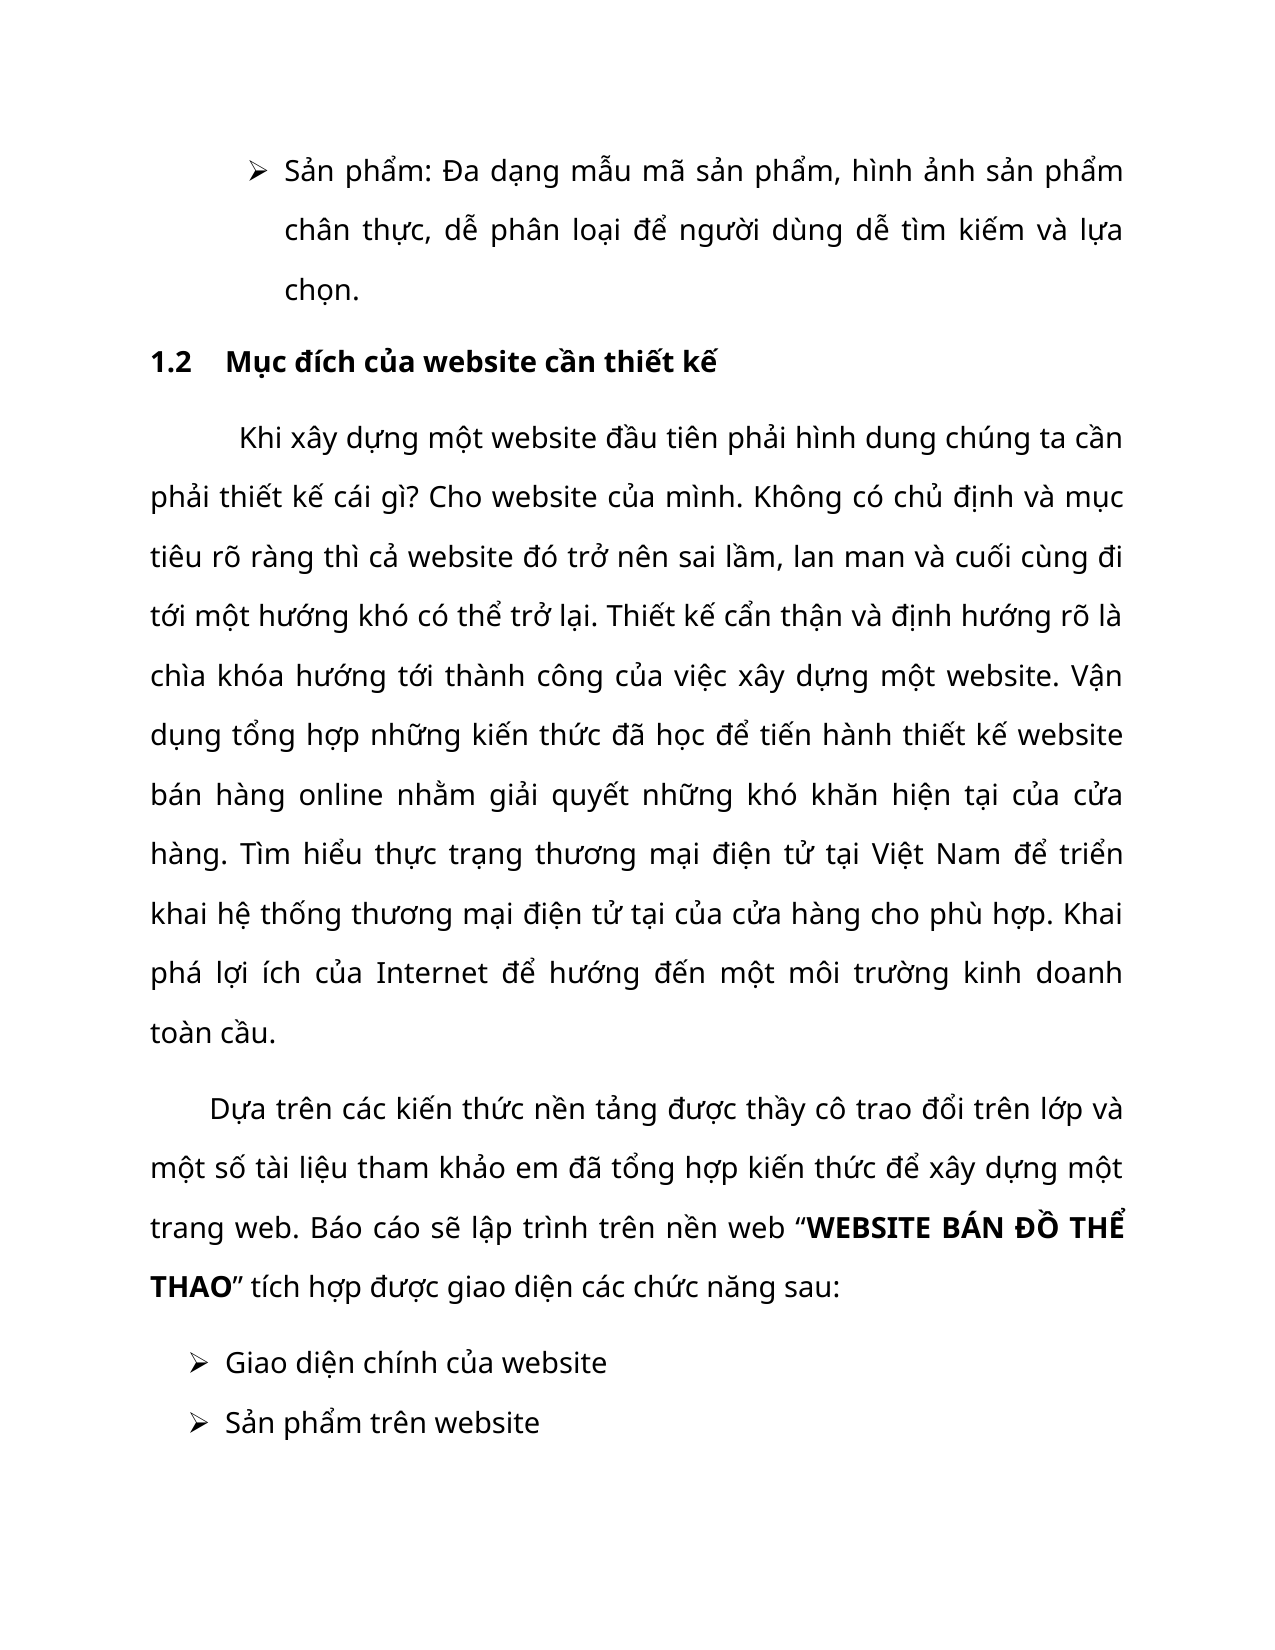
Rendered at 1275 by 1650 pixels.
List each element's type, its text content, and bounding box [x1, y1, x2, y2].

list Sản phẩm: Đa dạng mẫu mã sản phẩm, hình ảnh sản phẩm chân thực, dễ phân loại để người dùng dễ tìm kiếm và lựa chọn. [247, 150, 1125, 309]
text Khi xây dựng một website đầu tiên phải hình dung chúng ta cần phải thiết kế cái gì? Cho website của mình. Không có chủ định và mục tiêu rõ ràng thì cả website đó trở nên sai lầm, lan man và cuối cùng đi tới một hướng khó có thể trở lại. Thiết kế cẩn thận và định hướng rõ là chìa khóa hướng tới thành công của việc xây dựng một website. Vận dụng tổng hợp những kiến thức đã học để tiến hành thiết kế website bán hàng online nhằm giải quyết những khó khăn hiện tại của cửa hàng. Tìm hiểu thực trạng thương mại điện tử tại Việt Nam để triển khai hệ thống thương mại điện tử tại của cửa hàng cho phù hợp. Khai phá lợi ích của Internet để hướng đến một môi trường kinh doanh toàn cầu. [150, 417, 1125, 1052]
subtitle Mục đích của website cần thiết kế [150, 341, 1125, 381]
list Giao diện chính của website [187, 1343, 1125, 1382]
text Dựa trên các kiến thức nền tảng được thầy cô trao đổi trên lớp và một số tài liệu tham khảo em đã tổng hợp kiến thức để xây dựng một trang web. Báo cáo sẽ lập trình trên nền web “WEBSITE BÁN ĐỒ THỂ THAO” tích hợp được giao diện các chức năng sau: [150, 1088, 1125, 1306]
list Sản phẩm trên website [187, 1402, 1125, 1442]
